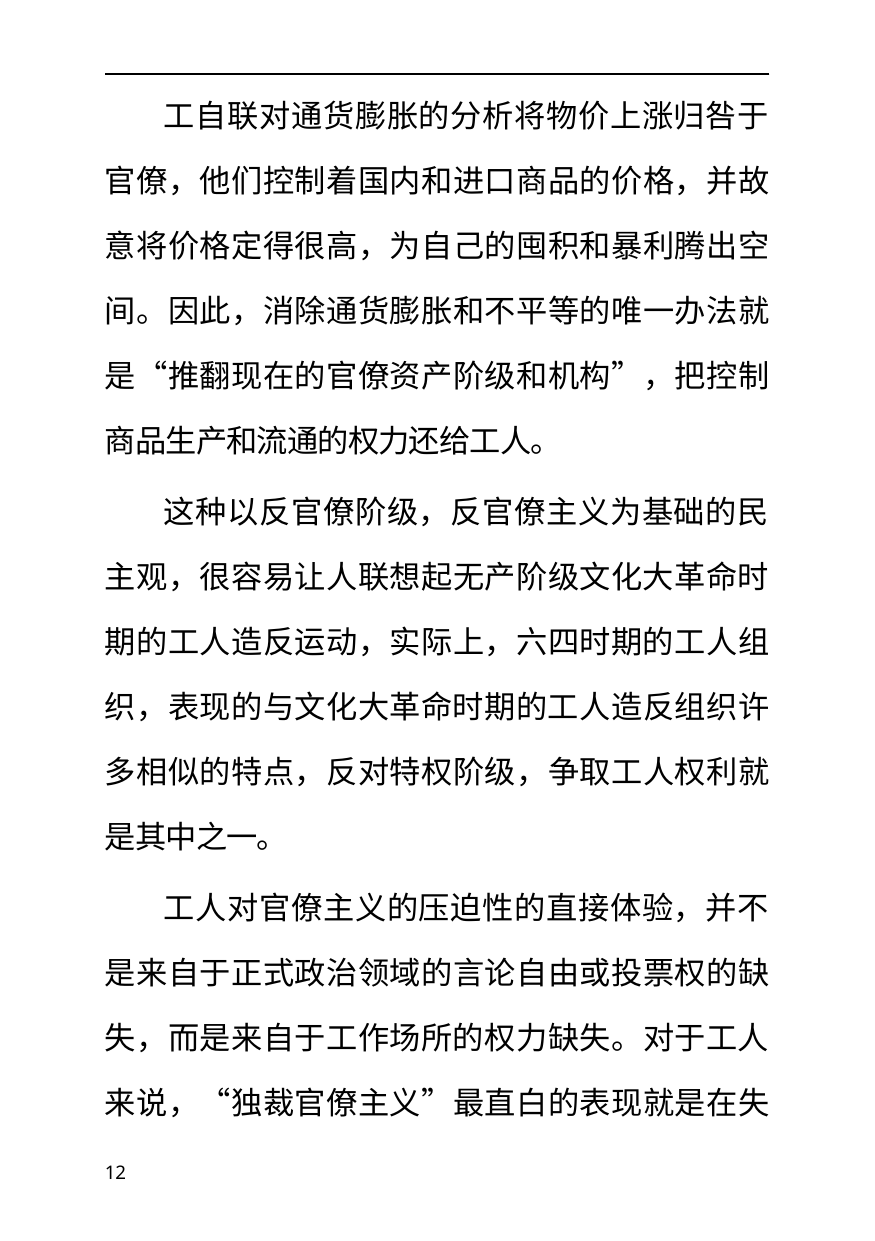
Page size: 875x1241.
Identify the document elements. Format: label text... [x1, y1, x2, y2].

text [104, 873, 769, 1133]
text 这种以反官僚阶级，反官僚主义为基础的民主观，很容易让人联想起无产阶级文化大革命时期的工人造反运动，实际上，六四时期的工人组织，表现的与文化大革命时期的工人造反组织许多相似的特点，反对特权阶级，争取工人权利就是其中之一。 [104, 477, 769, 867]
text 工自联对通货膨胀的分析将物价上涨归咎于官僚，他们控制着国内和进口商品的价格，并故意将价格定得很高，为自己的囤积和暴利腾出空间。因此，消除通货膨胀和不平等的唯一办法就是“推翻现在的官僚资产阶级和机构”，把控制商品生产和流通的权力还给工人。 [104, 81, 769, 471]
